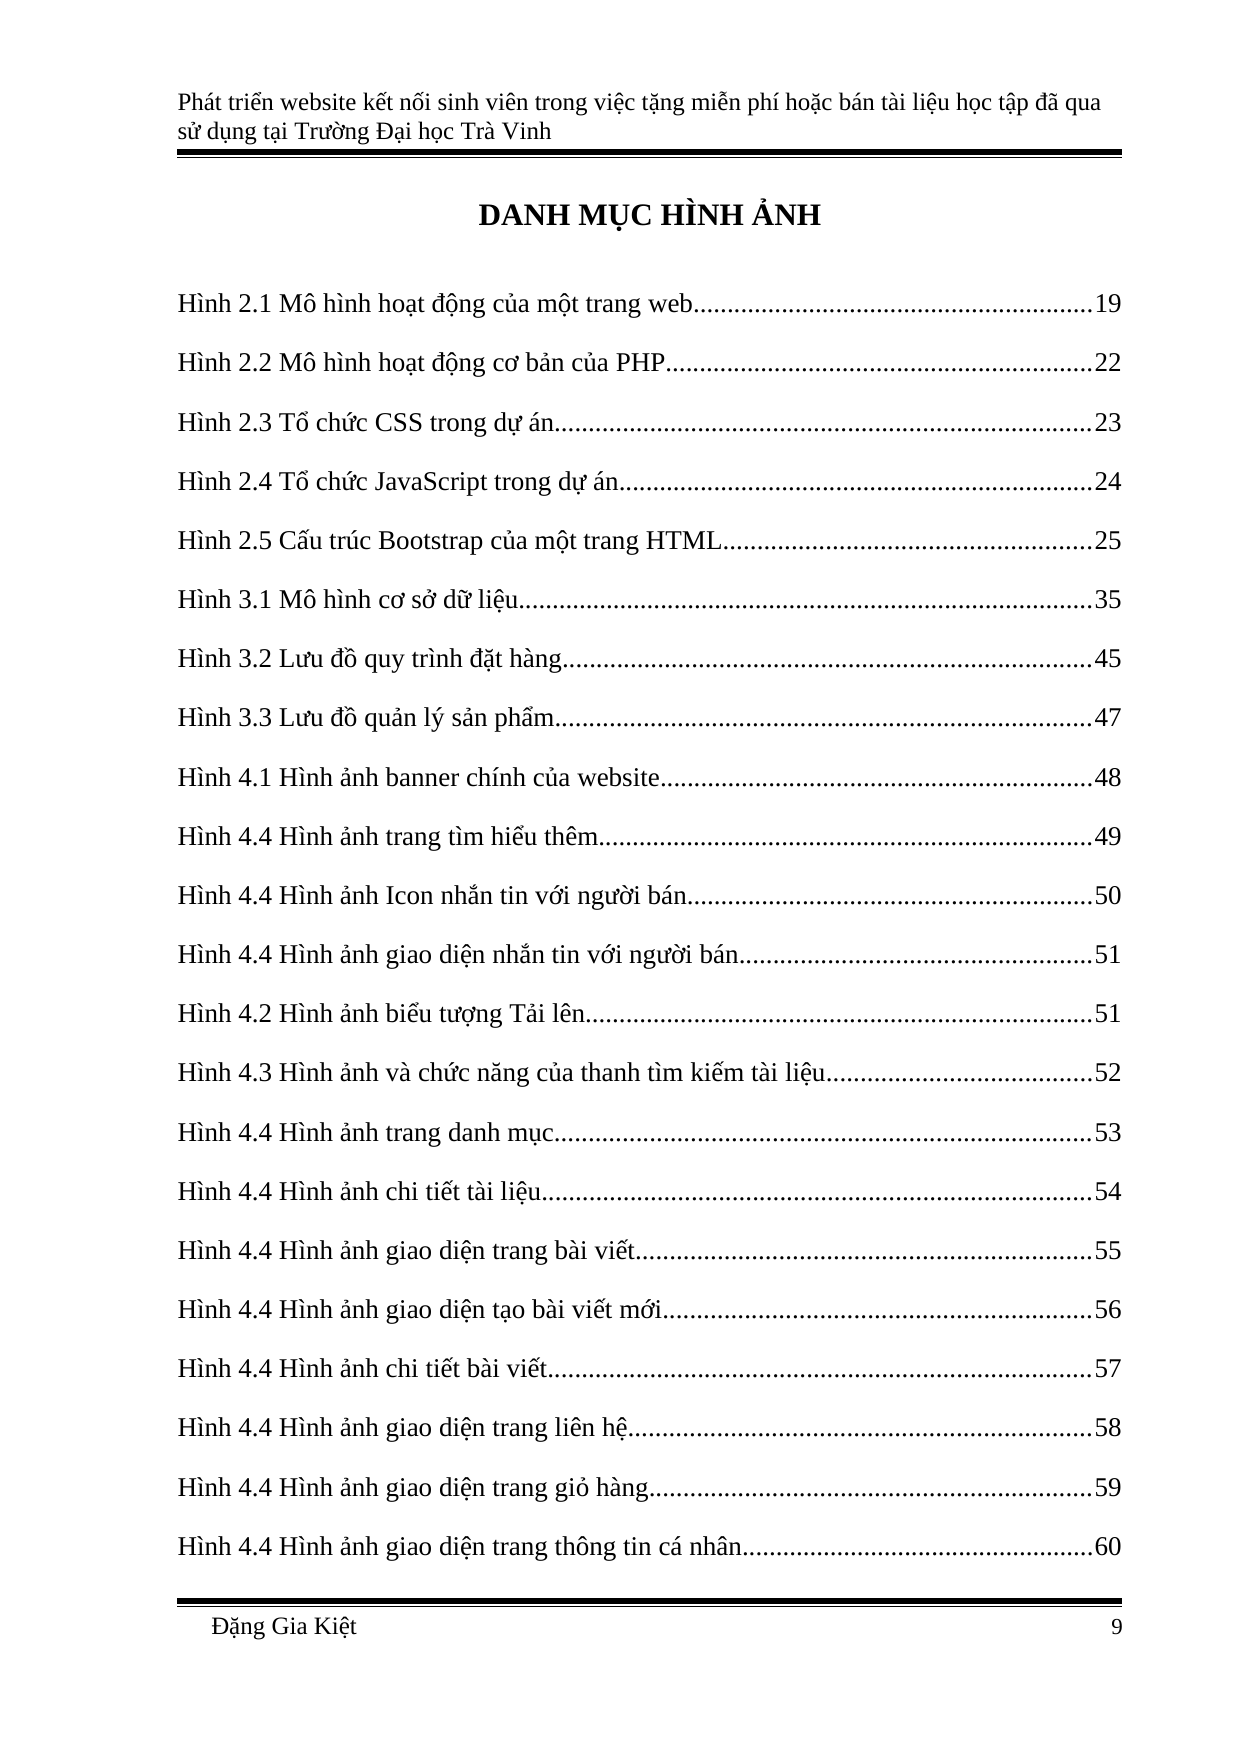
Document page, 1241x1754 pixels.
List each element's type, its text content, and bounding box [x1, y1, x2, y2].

text Hình 4.4 Hình ảnh giao diện nhắn tin với người bán 51 [177, 938, 1122, 969]
text Hình 4.4 Hình ảnh giao diện tạo bài viết mới 56 [177, 1293, 1122, 1324]
text Hình 3.1 Mô hình cơ sở dữ liệu 35 [177, 583, 1122, 614]
text Hình 4.4 Hình ảnh trang tìm hiểu thêm 49 [177, 820, 1122, 851]
subtitle Danh mục hình ảnh [177, 196, 1122, 232]
text Hình 4.2 Hình ảnh biểu tượng Tải lên 51 [177, 997, 1122, 1028]
text Hình 4.4 Hình ảnh chi tiết bài viết 57 [177, 1352, 1122, 1383]
text Hình 2.1 Mô hình hoạt động của một trang web 19 [177, 287, 1122, 318]
text Hình 4.1 Hình ảnh banner chính của website 48 [177, 761, 1122, 792]
text Hình 3.3 Lưu đồ quản lý sản phẩm 47 [177, 702, 1122, 733]
text Hình 4.4 Hình ảnh trang danh mục 53 [177, 1116, 1122, 1147]
text Hình 4.4 Hình ảnh giao diện trang giỏ hàng 59 [177, 1471, 1122, 1502]
text Hình 2.5 Cấu trúc Bootstrap của một trang HTML 25 [177, 524, 1122, 555]
text Hình 2.2 Mô hình hoạt động cơ bản của PHP 22 [177, 347, 1122, 378]
text Hình 4.4 Hình ảnh giao diện trang bài viết 55 [177, 1234, 1122, 1265]
text Hình 4.4 Hình ảnh Icon nhắn tin với người bán 50 [177, 879, 1122, 910]
text Hình 4.4 Hình ảnh chi tiết tài liệu 54 [177, 1175, 1122, 1206]
text Hình 2.3 Tổ chức CSS trong dự án 23 [177, 406, 1122, 437]
text Hình 4.4 Hình ảnh giao diện trang thông tin cá nhân 60 [177, 1530, 1122, 1561]
text Hình 3.2 Lưu đồ quy trình đặt hàng 45 [177, 642, 1122, 673]
text Hình 2.4 Tổ chức JavaScript trong dự án 24 [177, 465, 1122, 496]
text Hình 4.3 Hình ảnh và chức năng của thanh tìm kiếm tài liệu 52 [177, 1057, 1122, 1088]
text Hình 4.4 Hình ảnh giao diện trang liên hệ 58 [177, 1412, 1122, 1443]
